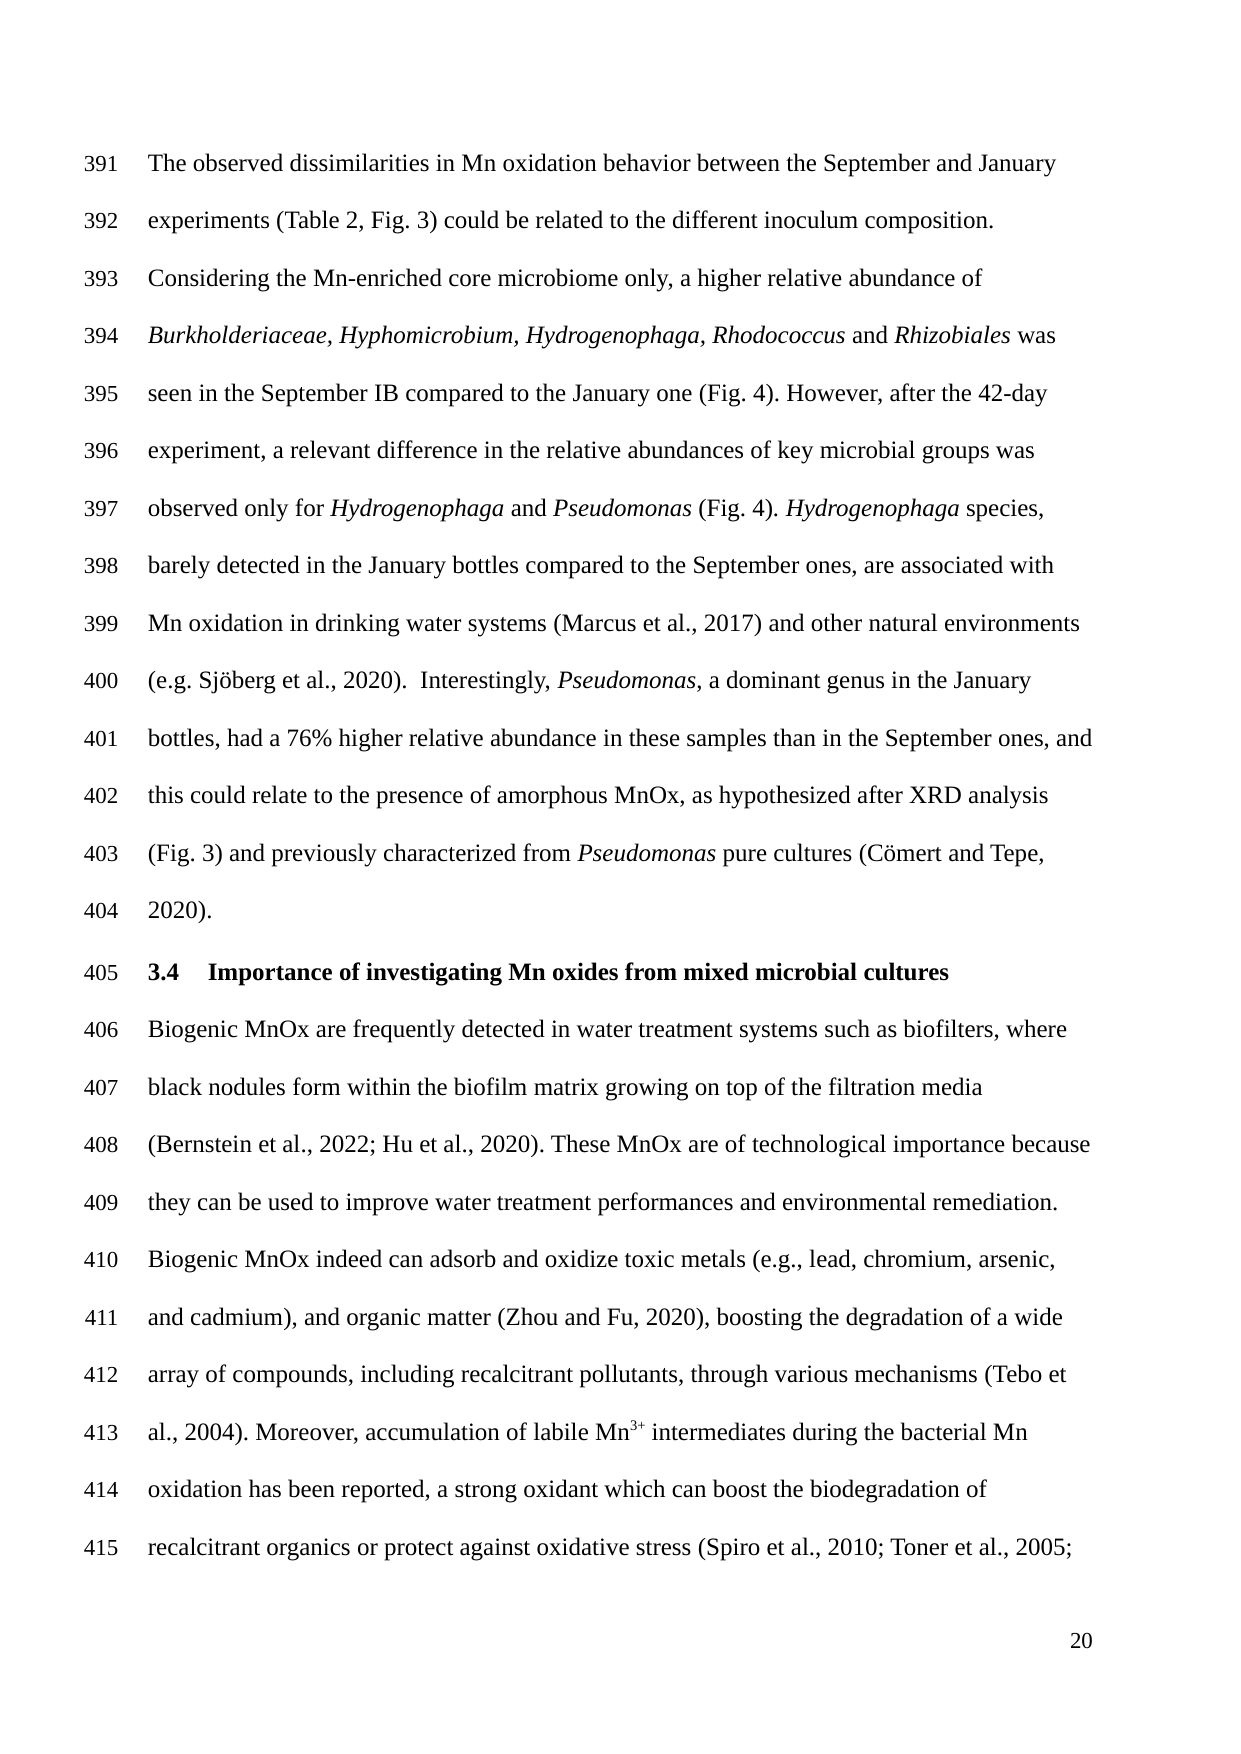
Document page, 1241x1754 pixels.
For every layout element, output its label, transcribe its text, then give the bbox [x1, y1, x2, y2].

subtitle Importance of investigating Mn oxides from mixed microbial cultures [148, 957, 1093, 986]
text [148, 1014, 1093, 1561]
text The observed dissimilarities in Mn oxidation behavior between the September and January experiments (Table 2, Fig. 3) could be related to the different inoculum composition. Considering the Mn-enriched core microbiome only, a higher relative abundance of Burkholderiaceae, Hyphomicrobium, Hydrogenophaga, Rhodococcus and Rhizobiales was seen in the September IB compared to the January one (Fig. 4). However, after the 42-day experiment, a relevant difference in the relative abundances of key microbial groups was observed only for Hydrogenophaga and Pseudomonas (Fig. 4). Hydrogenophaga species, barely detected in the January bottles compared to the September ones, are associated with Mn oxidation in drinking water systems (Marcus et al., 2017) and other natural environments (e.g. Sjöberg et al., 2020). Interestingly, Pseudomonas, a dominant genus in the January bottles, had a 76% higher relative abundance in these samples than in the September ones, and this could relate to the presence of amorphous MnOx, as hypothesized after XRD analysis (Fig. 3) and previously characterized from Pseudomonas pure cultures (Cömert and Tepe, 2020). [148, 148, 1093, 924]
